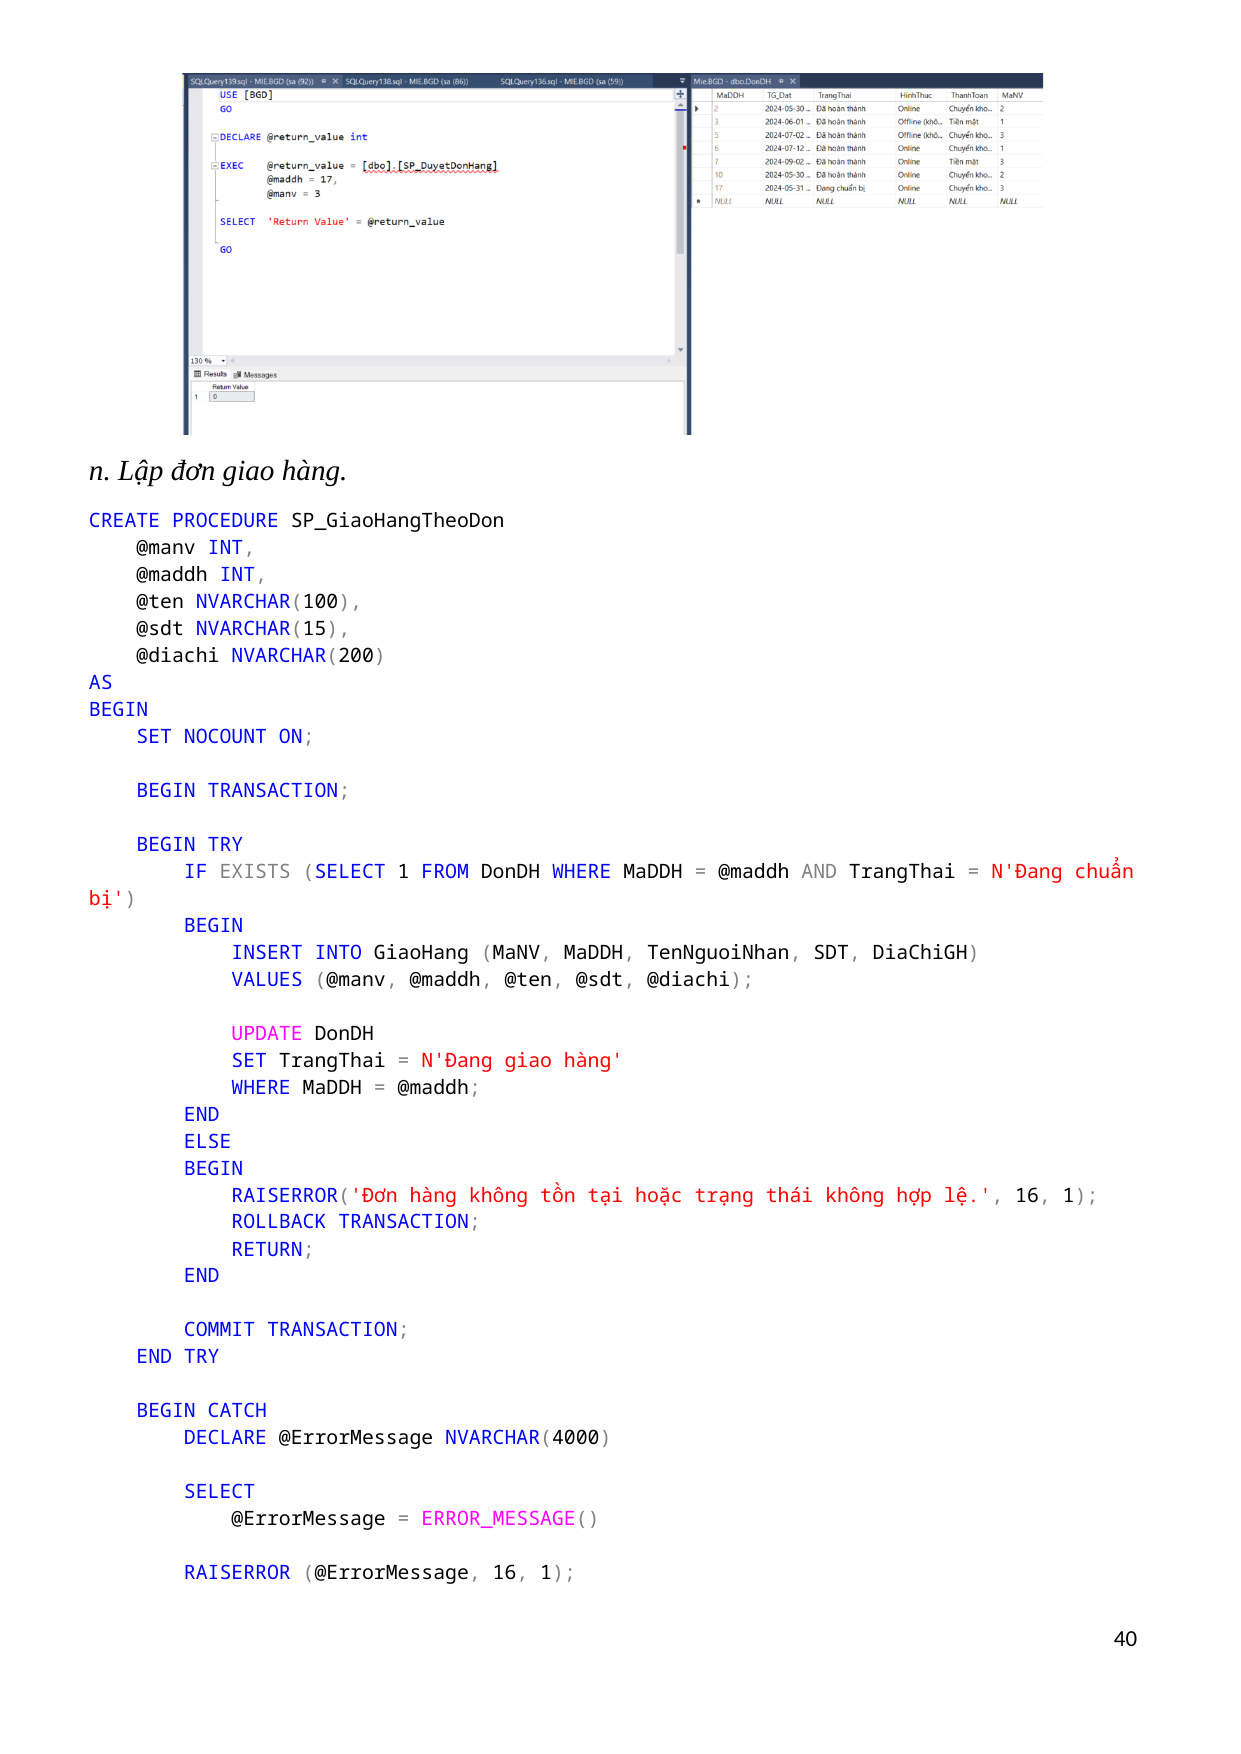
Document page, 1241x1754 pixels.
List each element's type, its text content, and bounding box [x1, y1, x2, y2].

text BEGIN CATCH [89, 1397, 1137, 1424]
text ROLLBACK TRANSACTION; [89, 1208, 1137, 1235]
text @manv INT, [89, 533, 1137, 560]
text END [89, 1262, 1137, 1289]
text BEGIN [89, 695, 1137, 722]
text BEGIN TRY [89, 830, 1137, 857]
text SET NOCOUNT ON; [89, 722, 1137, 749]
text WHERE MaDDH = @maddh; [89, 1073, 1137, 1100]
text RAISERROR (@ErrorMessage, 16, 1); [89, 1558, 1137, 1586]
text ELSE [89, 1127, 1137, 1154]
text n. Lập đơn giao hàng. [89, 453, 1137, 487]
text BEGIN TRANSACTION; [89, 776, 1137, 803]
text @maddh INT, [89, 560, 1137, 587]
text CREATE PROCEDURE SP_GiaoHangTheoDon [89, 506, 1137, 533]
text UPDATE DonDH [89, 1019, 1137, 1046]
text @sdt NVARCHAR(15), [89, 614, 1137, 641]
text END [89, 1100, 1137, 1127]
text @ErrorMessage = ERROR_MESSAGE() [89, 1504, 1137, 1532]
text SELECT [89, 1478, 1137, 1504]
text END TRY [89, 1343, 1137, 1370]
text AS [89, 668, 1137, 695]
text RAISERROR('Đơn hàng không tồn tại hoặc trạng thái không hợp lệ.', 16, 1); [89, 1181, 1137, 1208]
picture [182, 73, 1044, 435]
text IF EXISTS (SELECT 1 FROM DonDH WHERE MaDDH = @maddh AND TrangThai = N'Đang chuẩn bị') [89, 857, 1137, 911]
text @ten NVARCHAR(100), [89, 587, 1137, 614]
text SET TrangThai = N'Đang giao hàng' [89, 1046, 1137, 1073]
text DECLARE @ErrorMessage NVARCHAR(4000) [89, 1424, 1137, 1451]
text @diachi NVARCHAR(200) [89, 641, 1137, 668]
text BEGIN [89, 911, 1137, 938]
text VALUES (@manv, @maddh, @ten, @sdt, @diachi); [89, 965, 1137, 992]
text RETURN; [89, 1235, 1137, 1262]
text COMMIT TRANSACTION; [89, 1316, 1137, 1343]
text INSERT INTO GiaoHang (MaNV, MaDDH, TenNguoiNhan, SDT, DiaChiGH) [89, 938, 1137, 965]
text BEGIN [89, 1154, 1137, 1181]
